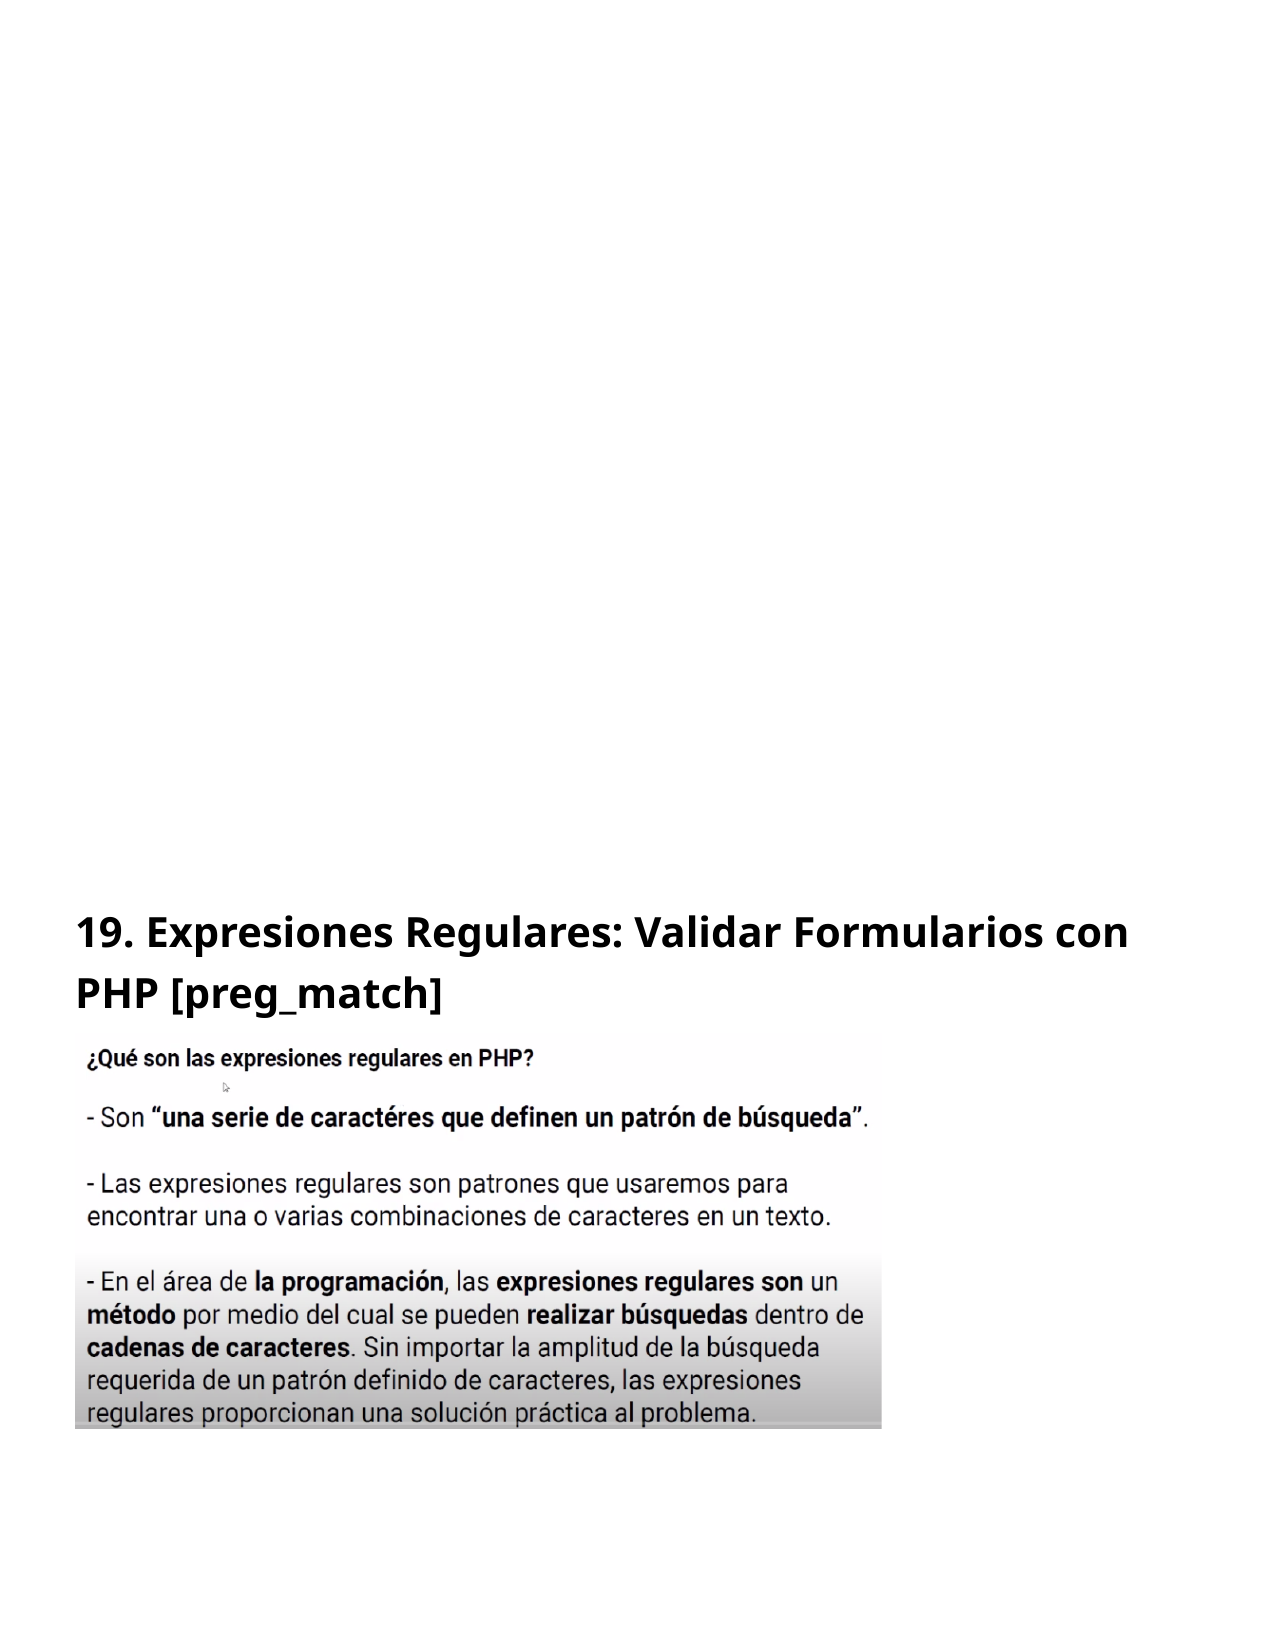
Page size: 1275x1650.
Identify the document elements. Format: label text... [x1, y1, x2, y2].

subtitle 19. Expresiones Regulares: Validar Formularios con PHP [preg_match] [75, 902, 1200, 1021]
picture [75, 1033, 882, 1429]
